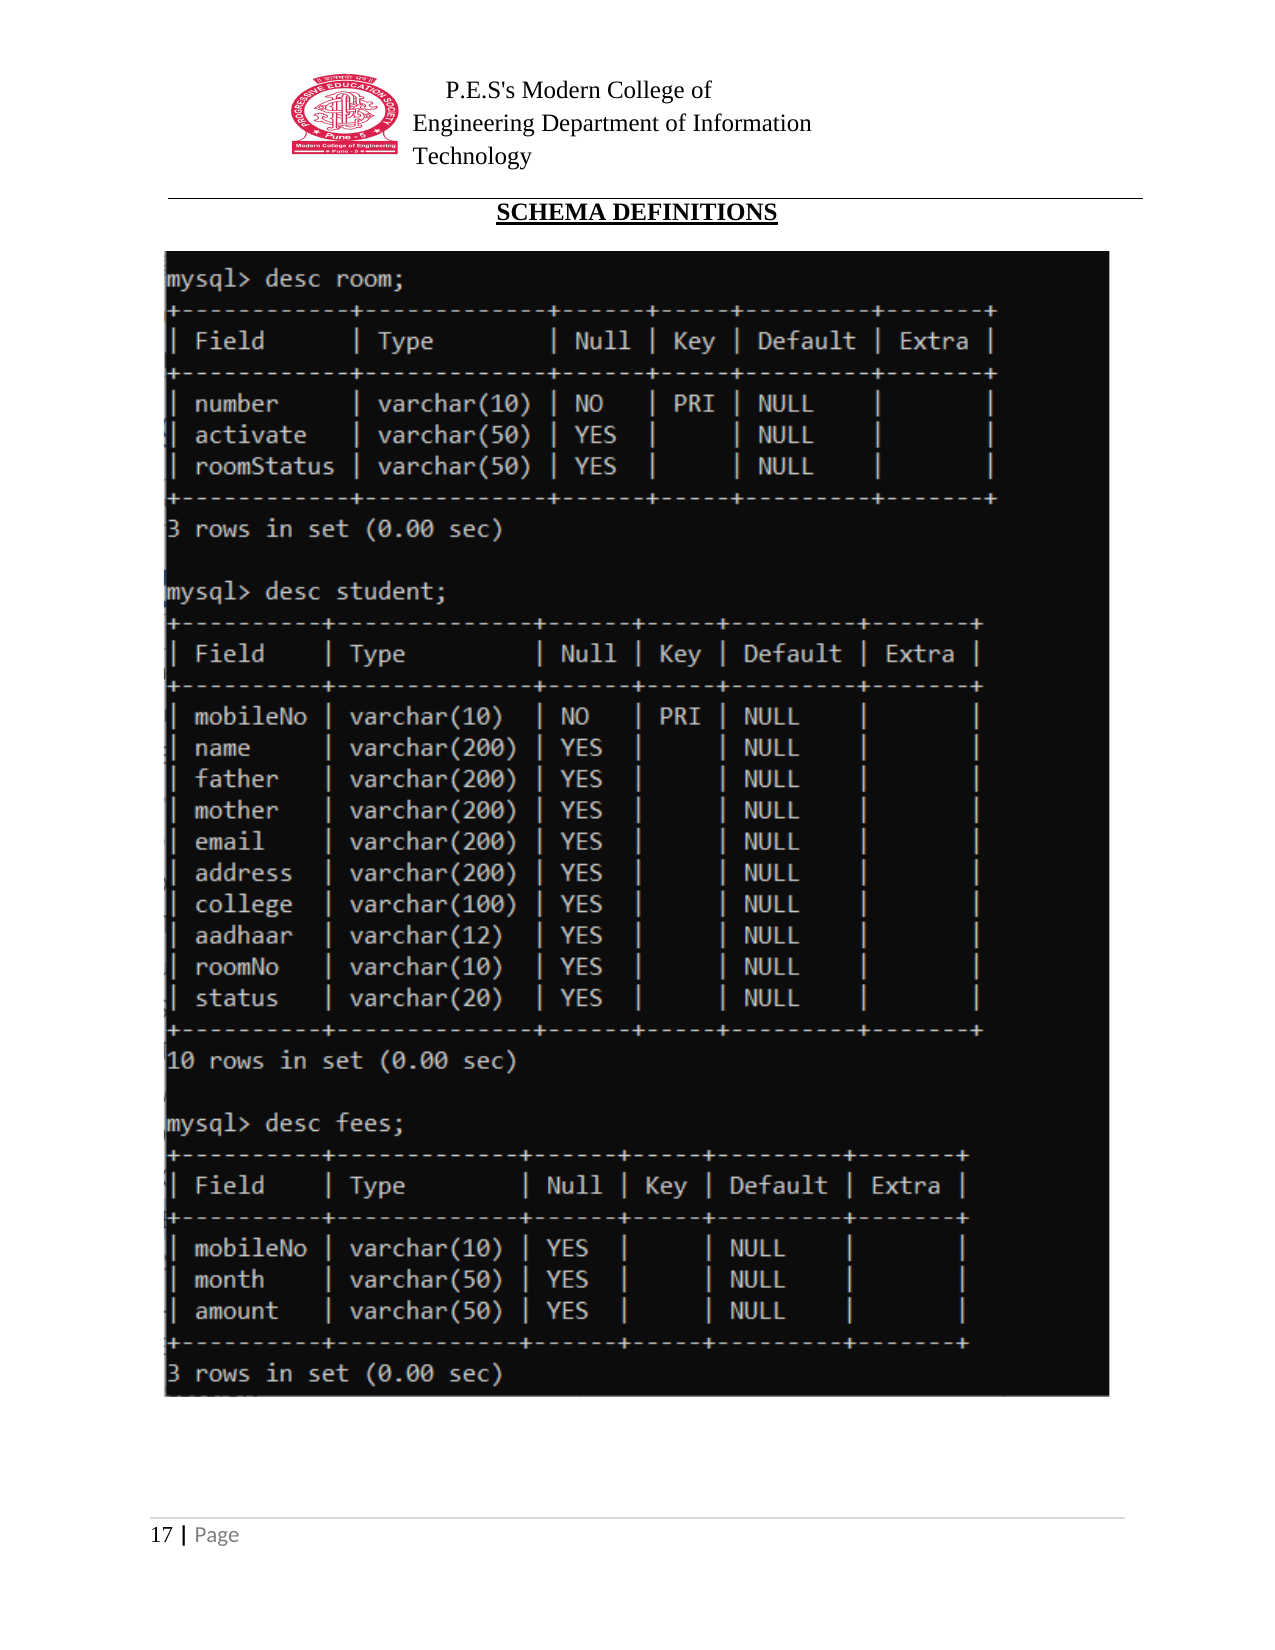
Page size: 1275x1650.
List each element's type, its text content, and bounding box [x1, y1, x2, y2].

picture [279, 68, 410, 160]
subtitle SCHEMA DEFINITIONS [391, 198, 883, 226]
picture [162, 251, 1110, 1394]
